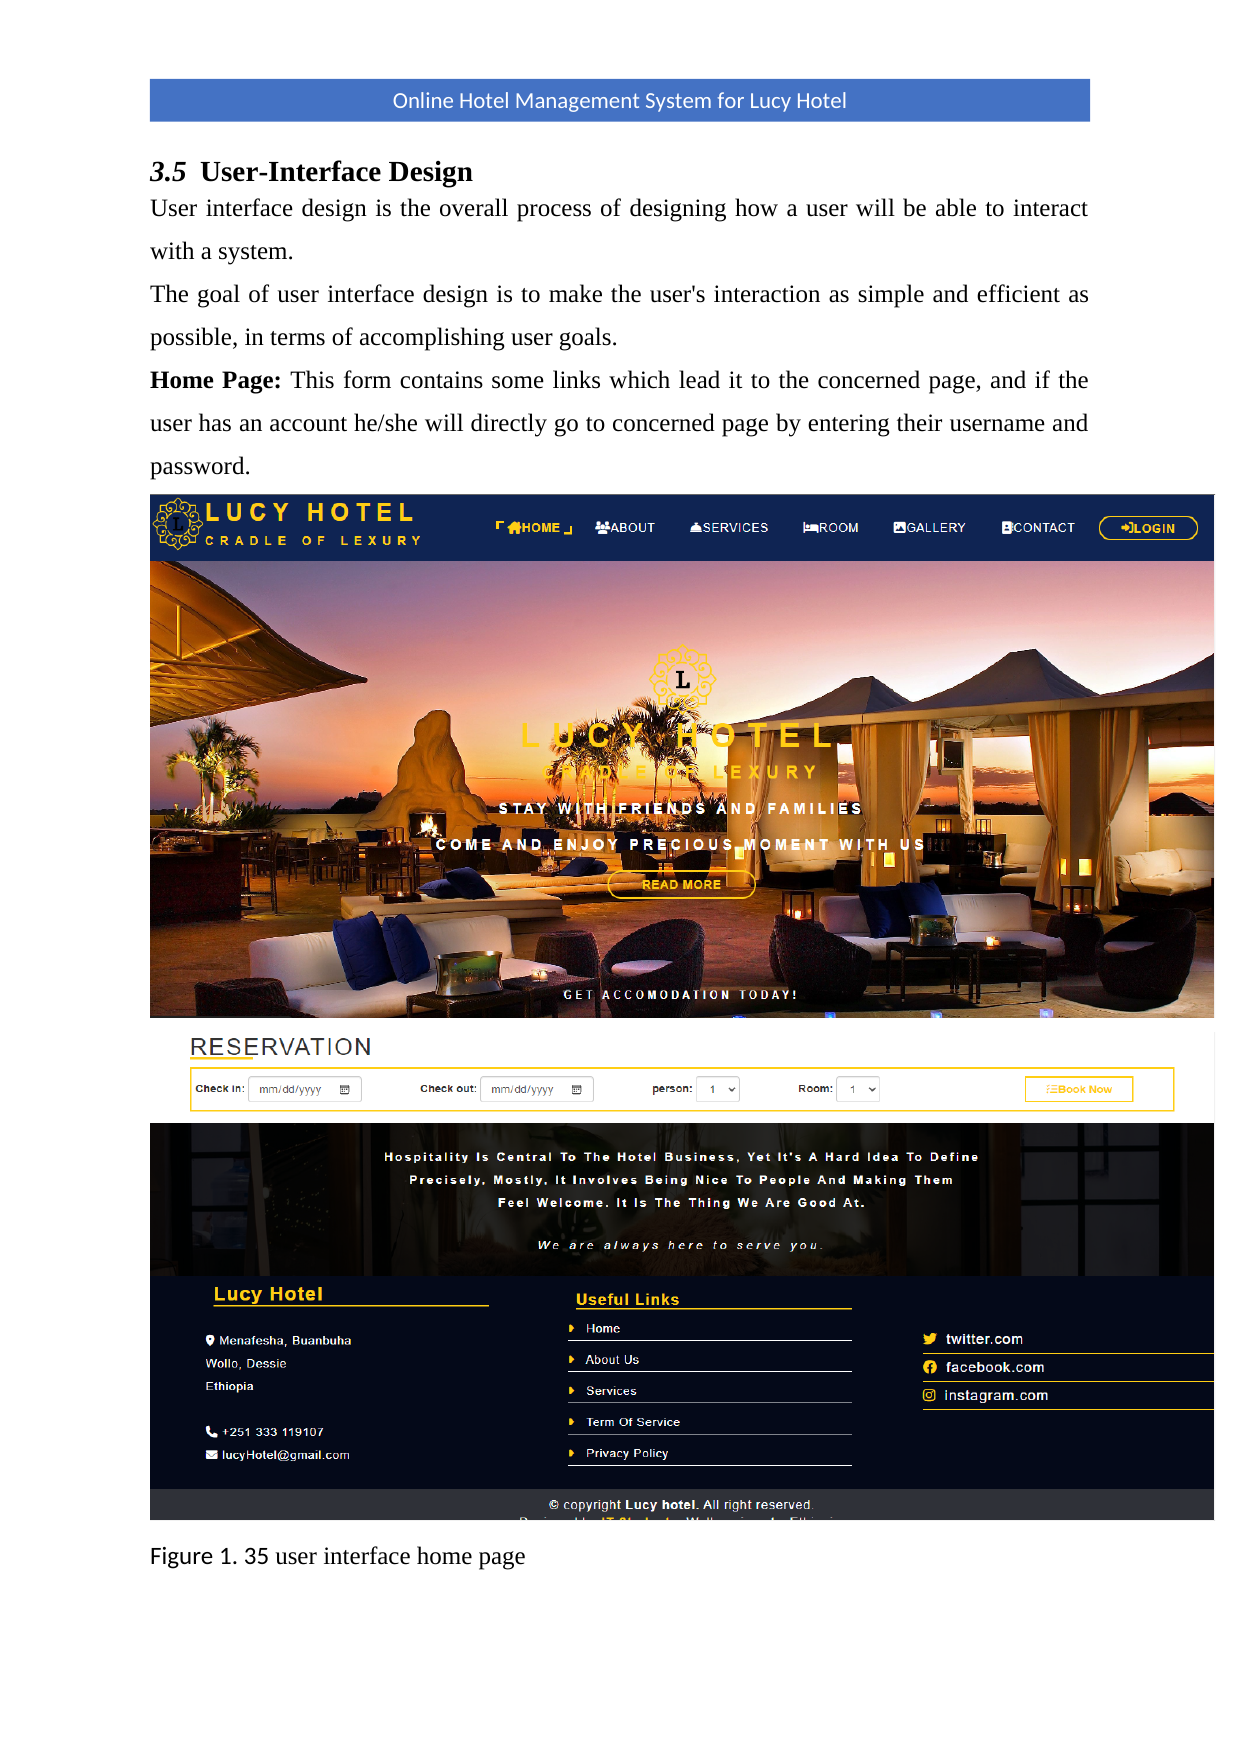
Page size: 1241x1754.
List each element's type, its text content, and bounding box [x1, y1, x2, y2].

picture [150, 1032, 1216, 1521]
picture [150, 494, 1216, 1018]
text Home Page: This form contains some links which lead it to the concerned page, and if the user has an account he/she will directly go to concerned page by entering their username and password. [150, 365, 1090, 480]
subtitle User-Interface Design [150, 154, 1090, 188]
text The goal of user interface design is to make the user's interaction as simple and efficient as possible, in terms of accomplishing user goals. [150, 279, 1090, 351]
text Figure 1. 35 user interface home page [150, 1540, 1090, 1570]
text User interface design is the overall process of designing how a user will be able to interact with a system. [150, 193, 1090, 264]
